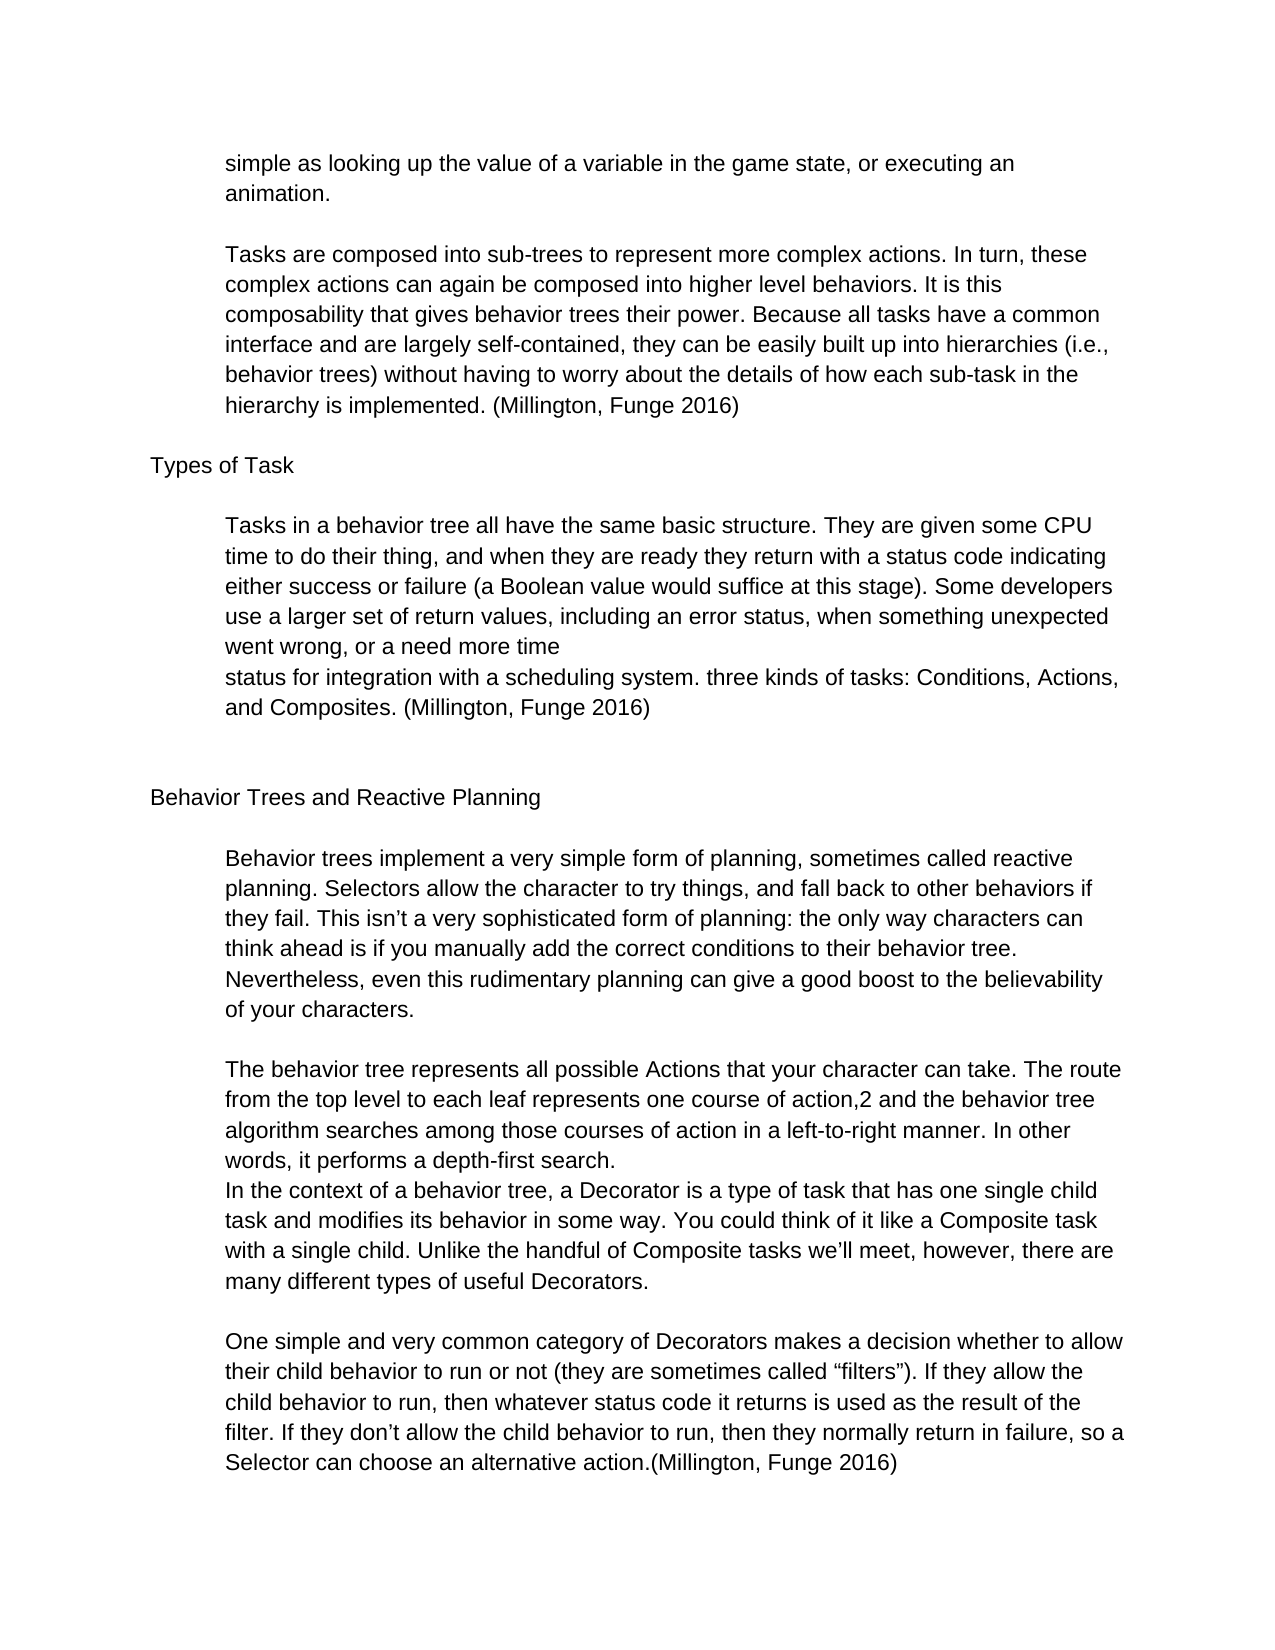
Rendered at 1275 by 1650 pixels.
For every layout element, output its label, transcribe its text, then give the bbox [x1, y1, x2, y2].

text Types of Task [150, 422, 1125, 509]
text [225, 150, 1125, 237]
text Tasks are composed into sub-trees to represent more complex actions. In turn, these complex actions can again be composed into higher level behaviors. It is this composability that gives behavior trees their power. Because all tasks have a common interface and are largely self-contained, they can be easily built up into hierarchies (i.e., behavior trees) without having to worry about the details of how each sub-task in the hierarchy is implemented. (Millington, Funge 2016) [225, 241, 1125, 418]
text Behavior Trees and Reactive Planning [150, 784, 1125, 841]
text One simple and very common category of Decorators makes a decision whether to allow their child behavior to run or not (they are sometimes called “filters”). If they allow the child behavior to run, then whatever status code it returns is used as the result of the filter. If they don’t allow the child behavior to run, then they normally return in failure, so a Selector can choose an alternative action.(Millington, Funge 2016) [225, 1328, 1125, 1475]
text The behavior tree represents all possible Actions that your character can take. The route from the top level to each leaf represents one course of action,2 and the behavior tree algorithm searches among those courses of action in a left-to-right manner. In other words, it performs a depth-first search. In the context of a behavior tree, a Decorator is a type of task that has one single child task and modifies its behavior in some way. You could think of it like a Composite task with a single child. Unlike the handful of Composite tasks we’ll meet, however, there are many different types of useful Decorators. [225, 1056, 1125, 1324]
text Behavior trees implement a very simple form of planning, sometimes called reactive planning. Selectors allow the character to try things, and fall back to other behaviors if they fail. This isn’t a very sophisticated form of planning: the only way characters can think ahead is if you manually add the correct conditions to their behavior tree. Nevertheless, even this rudimentary planning can give a good boost to the believability of your characters. [225, 845, 1125, 1052]
text Tasks in a behavior tree all have the same basic structure. They are given some CPU time to do their thing, and when they are ready they return with a status code indicating either success or failure (a Boolean value would suffice at this stage). Some developers use a larger set of return values, including an error status, when something unexpected went wrong, or a need more time status for integration with a scheduling system. three kinds of tasks: Conditions, Actions, and Composites. (Millington, Funge 2016) [225, 512, 1125, 720]
